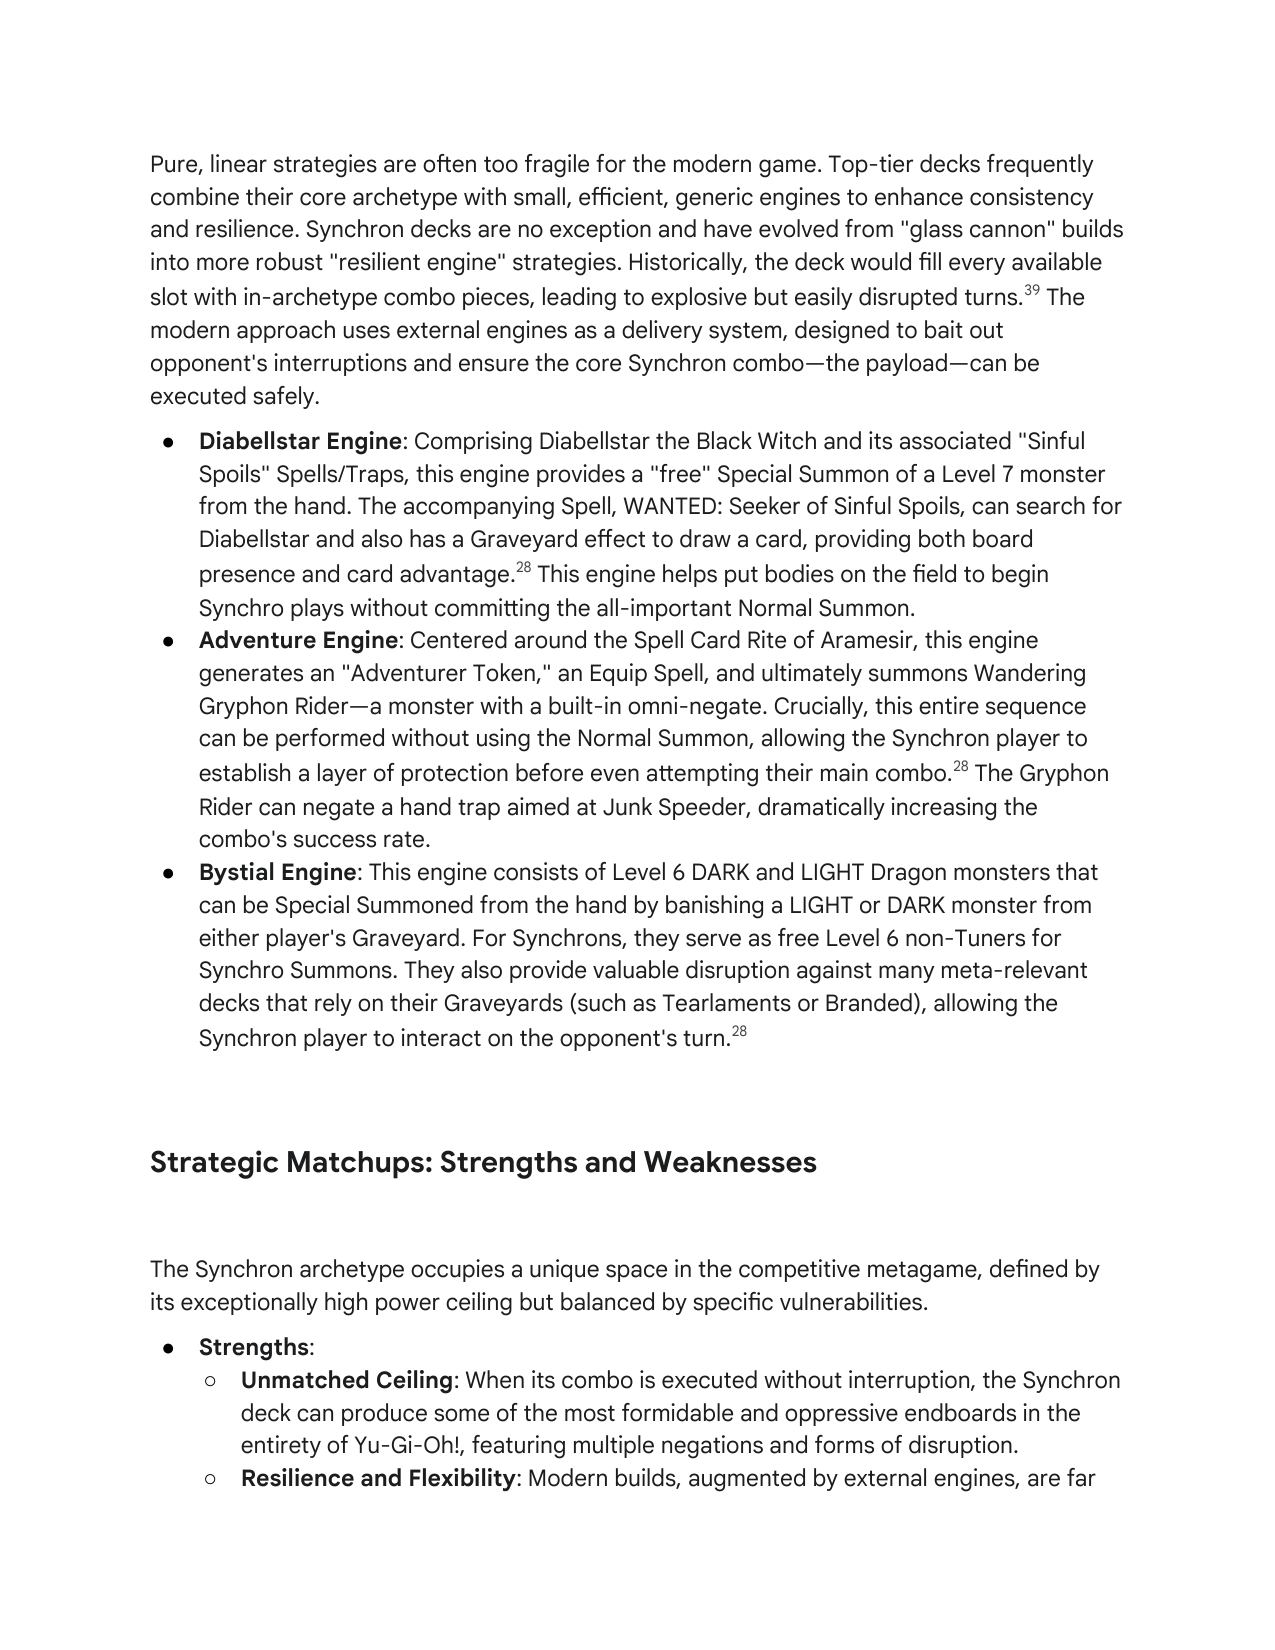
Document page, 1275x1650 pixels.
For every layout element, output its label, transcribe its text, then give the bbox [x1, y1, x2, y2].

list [203, 1464, 1125, 1493]
text The Synchron archetype occupies a unique space in the competitive metagame, defined by its exceptionally high power ceiling but balanced by specific vulnerabilities. [150, 1256, 1125, 1317]
list Adventure Engine: Centered around the Spell Card Rite of Aramesir, this engine generates an "Adventurer Token," an Equip Spell, and ultimately summons Wandering Gryphon Rider—a monster with a built-in omni-negate. Crucially, this entire sequence can be performed without using the Normal Summon, allowing the Synchron player to establish a layer of protection before even attempting their main combo.28 The Gryphon Rider can negate a hand trap aimed at Junk Speeder, dramatically increasing the combo's success rate. [161, 626, 1125, 854]
list Diabellstar Engine: Comprising Diabellstar the Black Witch and its associated "Sinful Spoils" Spells/Traps, this engine provides a "free" Special Summon of a Level 7 monster from the hand. The accompanying Spell, WANTED: Seeker of Sinful Spoils, can search for Diabellstar and also has a Graveyard effect to draw a card, providing both board presence and card advantage.28 This engine helps put bodies on the field to begin Synchro plays without committing the all-important Normal Summon. [161, 427, 1125, 622]
text Pure, linear strategies are often too fragile for the modern game. Top-tier decks frequently combine their core archetype with small, efficient, generic engines to enhance consistency and resilience. Synchron decks are no exception and have evolved from "glass cannon" builds into more robust "resilient engine" strategies. Historically, the deck would fill every available slot with in-archetype combo pieces, leading to explosive but easily disrupted turns.39 The modern approach uses external engines as a delivery system, designed to bait out opponent's interruptions and ensure the core Synchron combo—the payload—can be executed safely. [150, 150, 1125, 411]
list Strengths: [161, 1334, 1125, 1362]
list Unmatched Ceiling: When its combo is executed without interruption, the Synchron deck can produce some of the most formidable and oppressive endboards in the entirety of Yu-Gi-Oh!, featuring multiple negations and forms of disruption. [203, 1366, 1125, 1461]
subtitle Strategic Matchups: Strengths and Weaknesses [150, 1144, 1125, 1180]
list Bystial Engine: This engine consists of Level 6 DARK and LIGHT Dragon monsters that can be Special Summoned from the hand by banishing a LIGHT or DARK monster from either player's Graveyard. For Synchrons, they serve as free Level 6 non-Tuners for Synchro Summons. They also provide valuable disruption against many meta-relevant decks that rely on their Graveyards (such as Tearlaments or Branded), allowing the Synchron player to interact on the opponent's turn.28 [161, 858, 1125, 1054]
